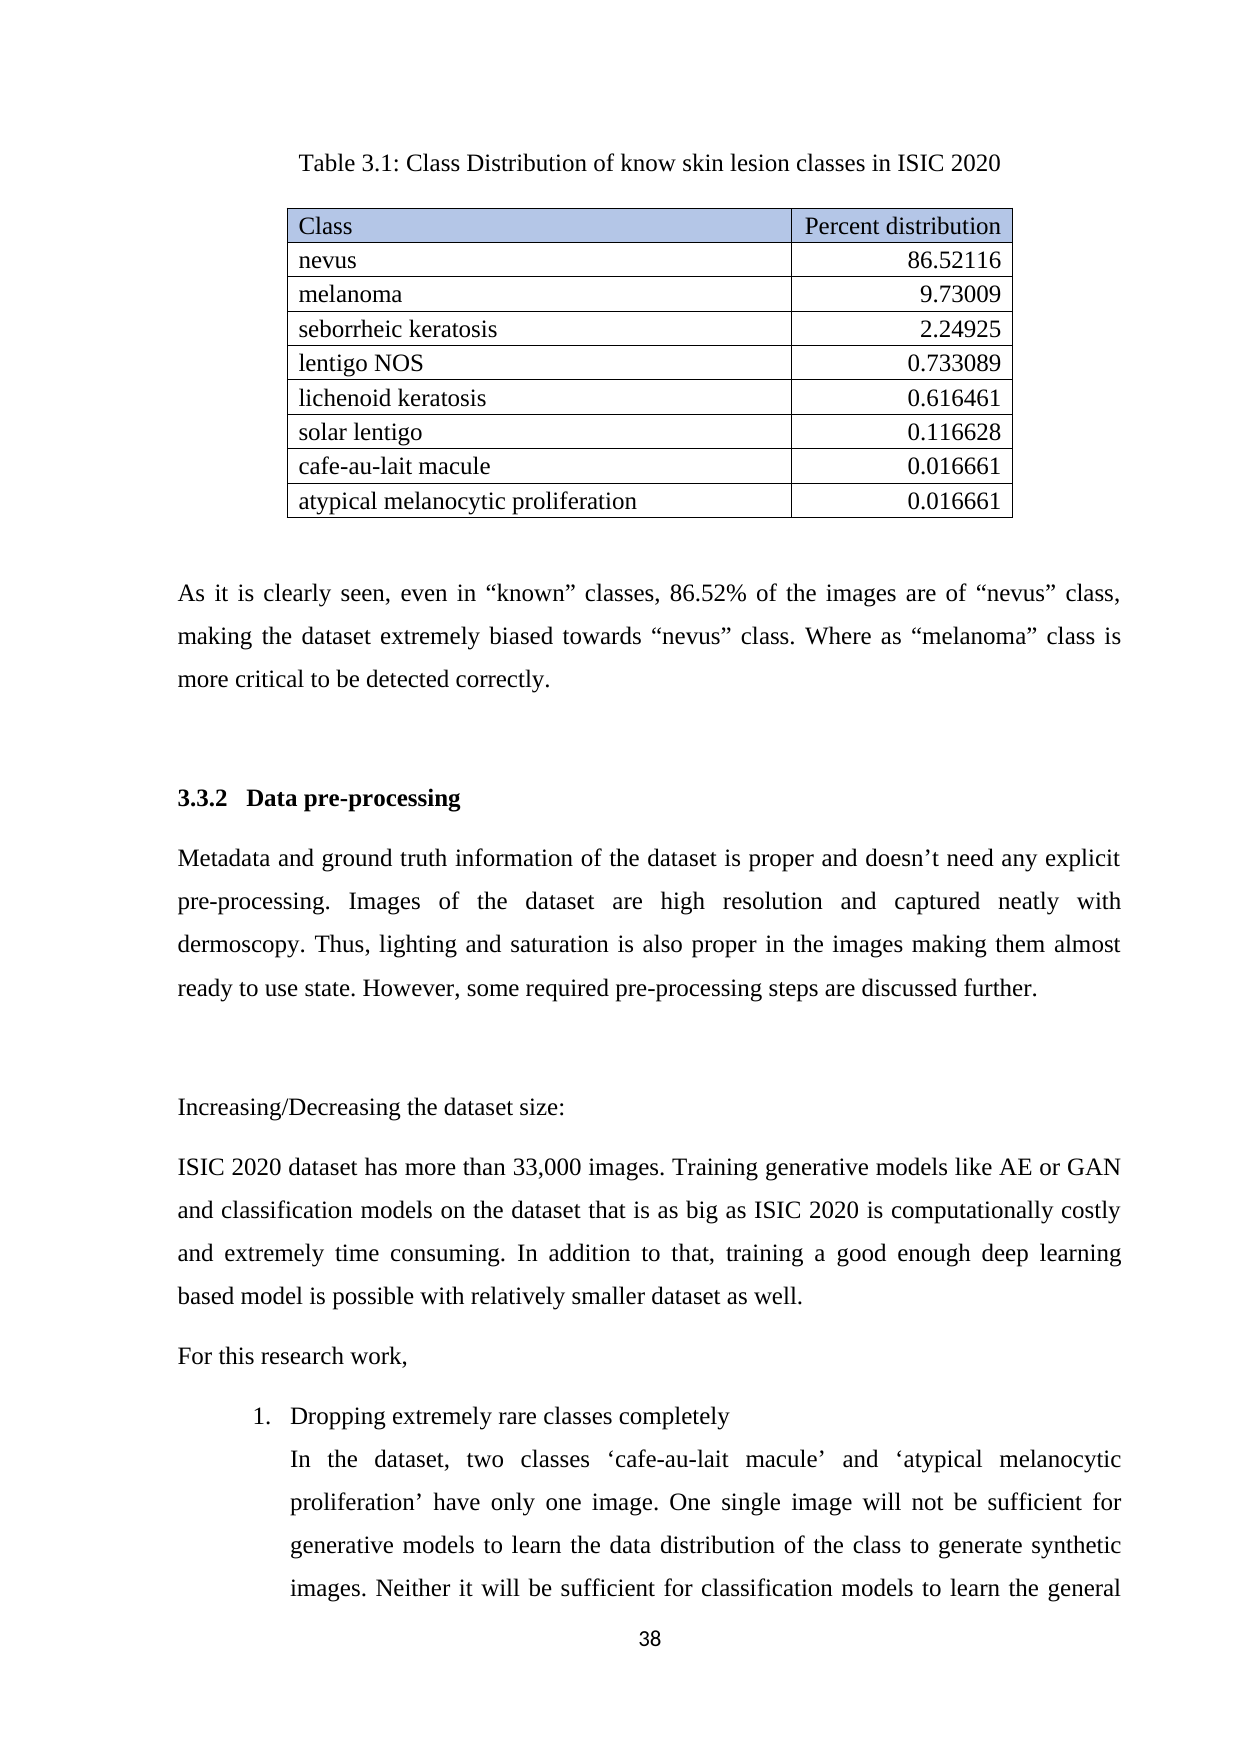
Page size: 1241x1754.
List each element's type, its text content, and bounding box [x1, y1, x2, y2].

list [290, 1444, 1122, 1602]
table_cell seborrheic keratosis [288, 312, 791, 345]
table_header Percent distribution [792, 209, 1012, 242]
text Increasing/Decreasing the dataset size: [177, 1092, 1122, 1121]
table_cell 0.733089 [792, 346, 1012, 379]
table_cell 0.116628 [792, 415, 1012, 448]
table_cell lentigo NOS [288, 346, 791, 379]
table_cell 0.016661 [792, 449, 1012, 482]
text As it is clearly seen, even in “known” classes, 86.52% of the images are of “nevus” class, making the dataset extremely biased towards “nevus” class. Where as “melanoma” class is more critical to be detected correctly. [177, 578, 1122, 693]
table_cell solar lentigo [288, 415, 791, 448]
table_cell nevus [288, 243, 791, 276]
text Metadata and ground truth information of the dataset is proper and doesn’t need any explicit pre-processing. Images of the dataset are high resolution and captured neatly with dermoscopy. Thus, lighting and saturation is also proper in the images making them almost ready to use state. However, some required pre-processing steps are discussed further. [177, 843, 1122, 1001]
table_cell lichenoid keratosis [288, 380, 791, 414]
table_cell melanoma [288, 277, 791, 311]
table_cell 0.616461 [792, 380, 1012, 414]
table_cell 86.52116 [792, 243, 1012, 276]
table_cell atypical melanocytic proliferation [288, 484, 791, 517]
text 3.3.2 Data pre-processing [177, 783, 1122, 812]
text Table 3.1: Class Distribution of know skin lesion classes in ISIC 2020 [177, 148, 1122, 176]
text For this research work, [177, 1341, 1122, 1370]
table_cell 9.73009 [792, 277, 1012, 311]
table_cell 2.24925 [792, 312, 1012, 345]
text ISIC 2020 dataset has more than 33,000 images. Training generative models like AE or GAN and classification models on the dataset that is as big as ISIC 2020 is computationally costly and extremely time consuming. In addition to that, training a good enough deep learning based model is possible with relatively smaller dataset as well. [177, 1152, 1122, 1310]
list Dropping extremely rare classes completely [252, 1401, 1122, 1430]
table_cell 0.016661 [792, 484, 1012, 517]
table_header Class [288, 209, 791, 242]
table_cell cafe-au-lait macule [288, 449, 791, 482]
